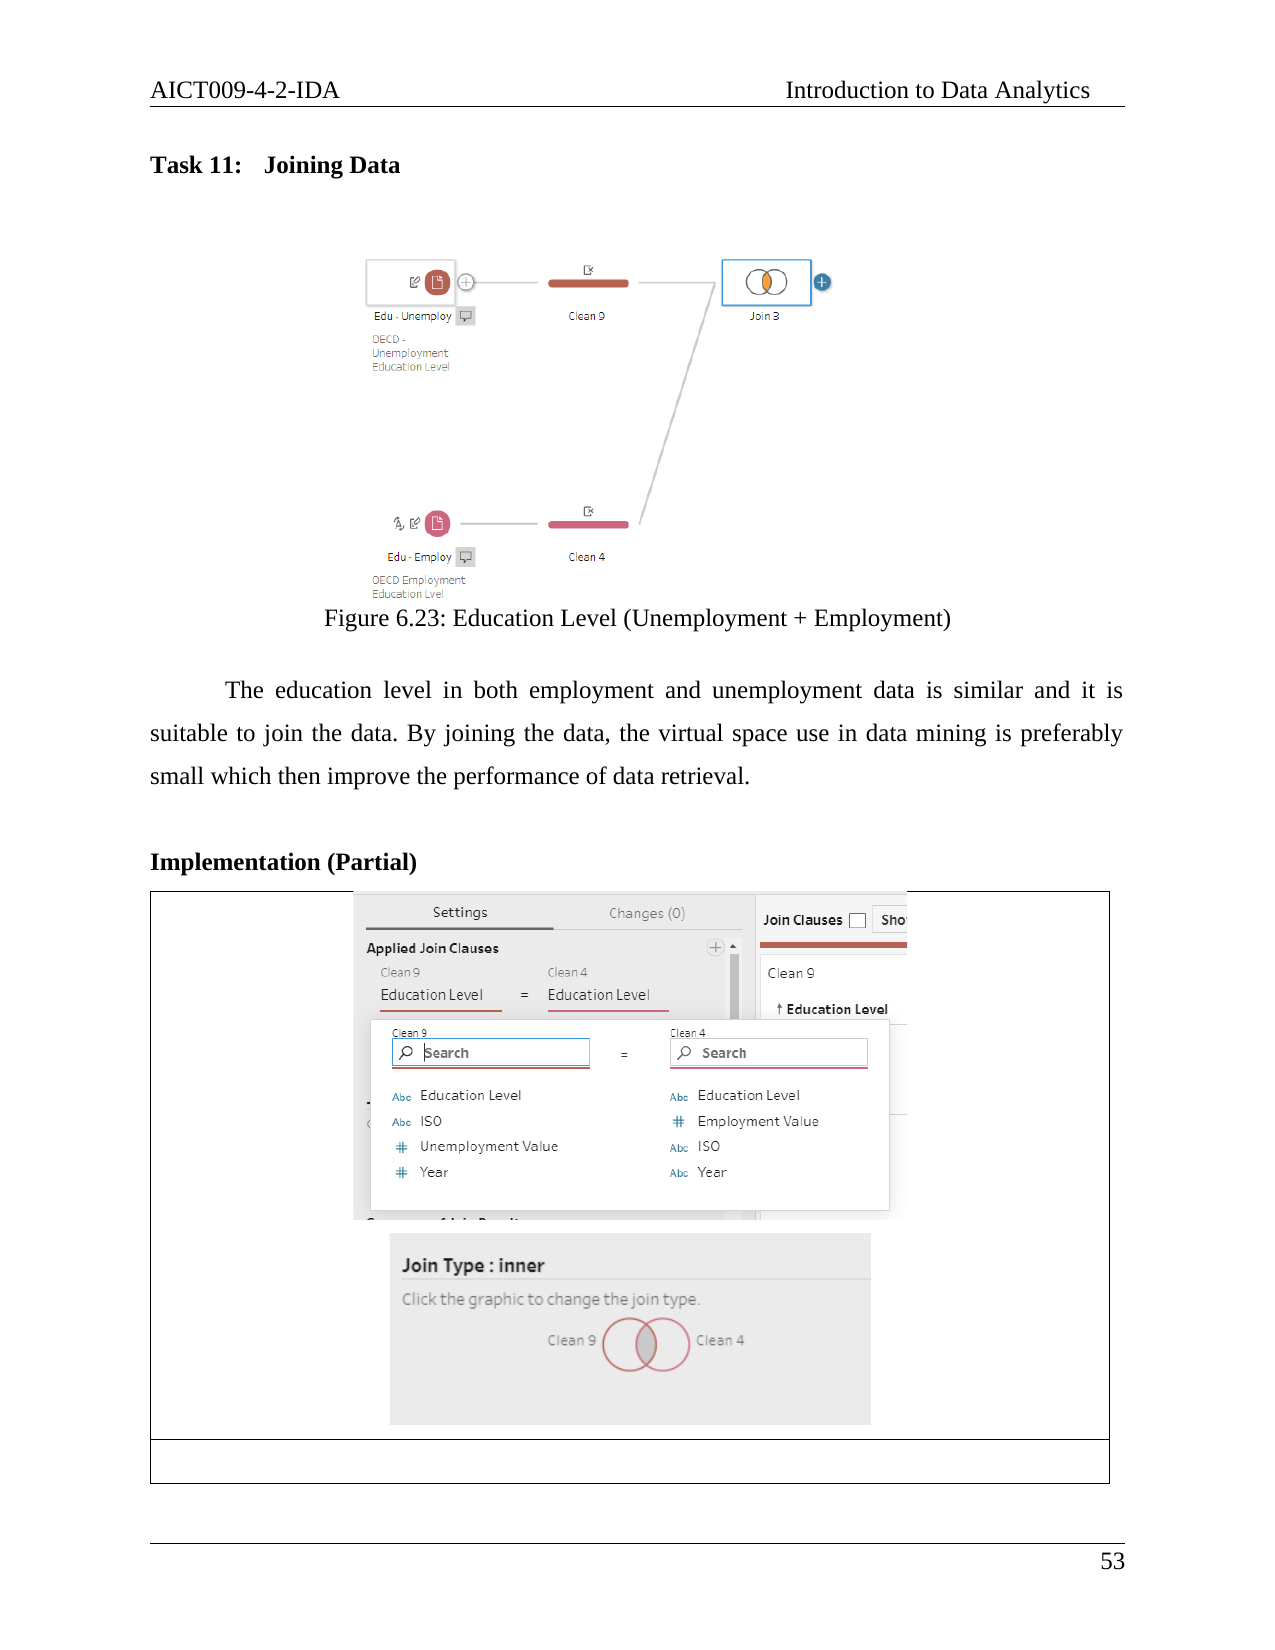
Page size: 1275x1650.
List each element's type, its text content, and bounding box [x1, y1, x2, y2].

text The education level in both employment and unemployment data is similar and it is suitable to join the data. By joining the data, the virtual space use in data mining is preferably small which then improve the performance of data retrieval. [150, 675, 1125, 790]
picture [389, 1233, 871, 1425]
picture [350, 236, 925, 604]
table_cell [151, 1440, 1109, 1483]
table_header [151, 892, 1109, 1439]
list Joining Data [150, 150, 1125, 179]
text Implementation (Partial) [150, 847, 1125, 876]
picture [353, 891, 908, 1220]
